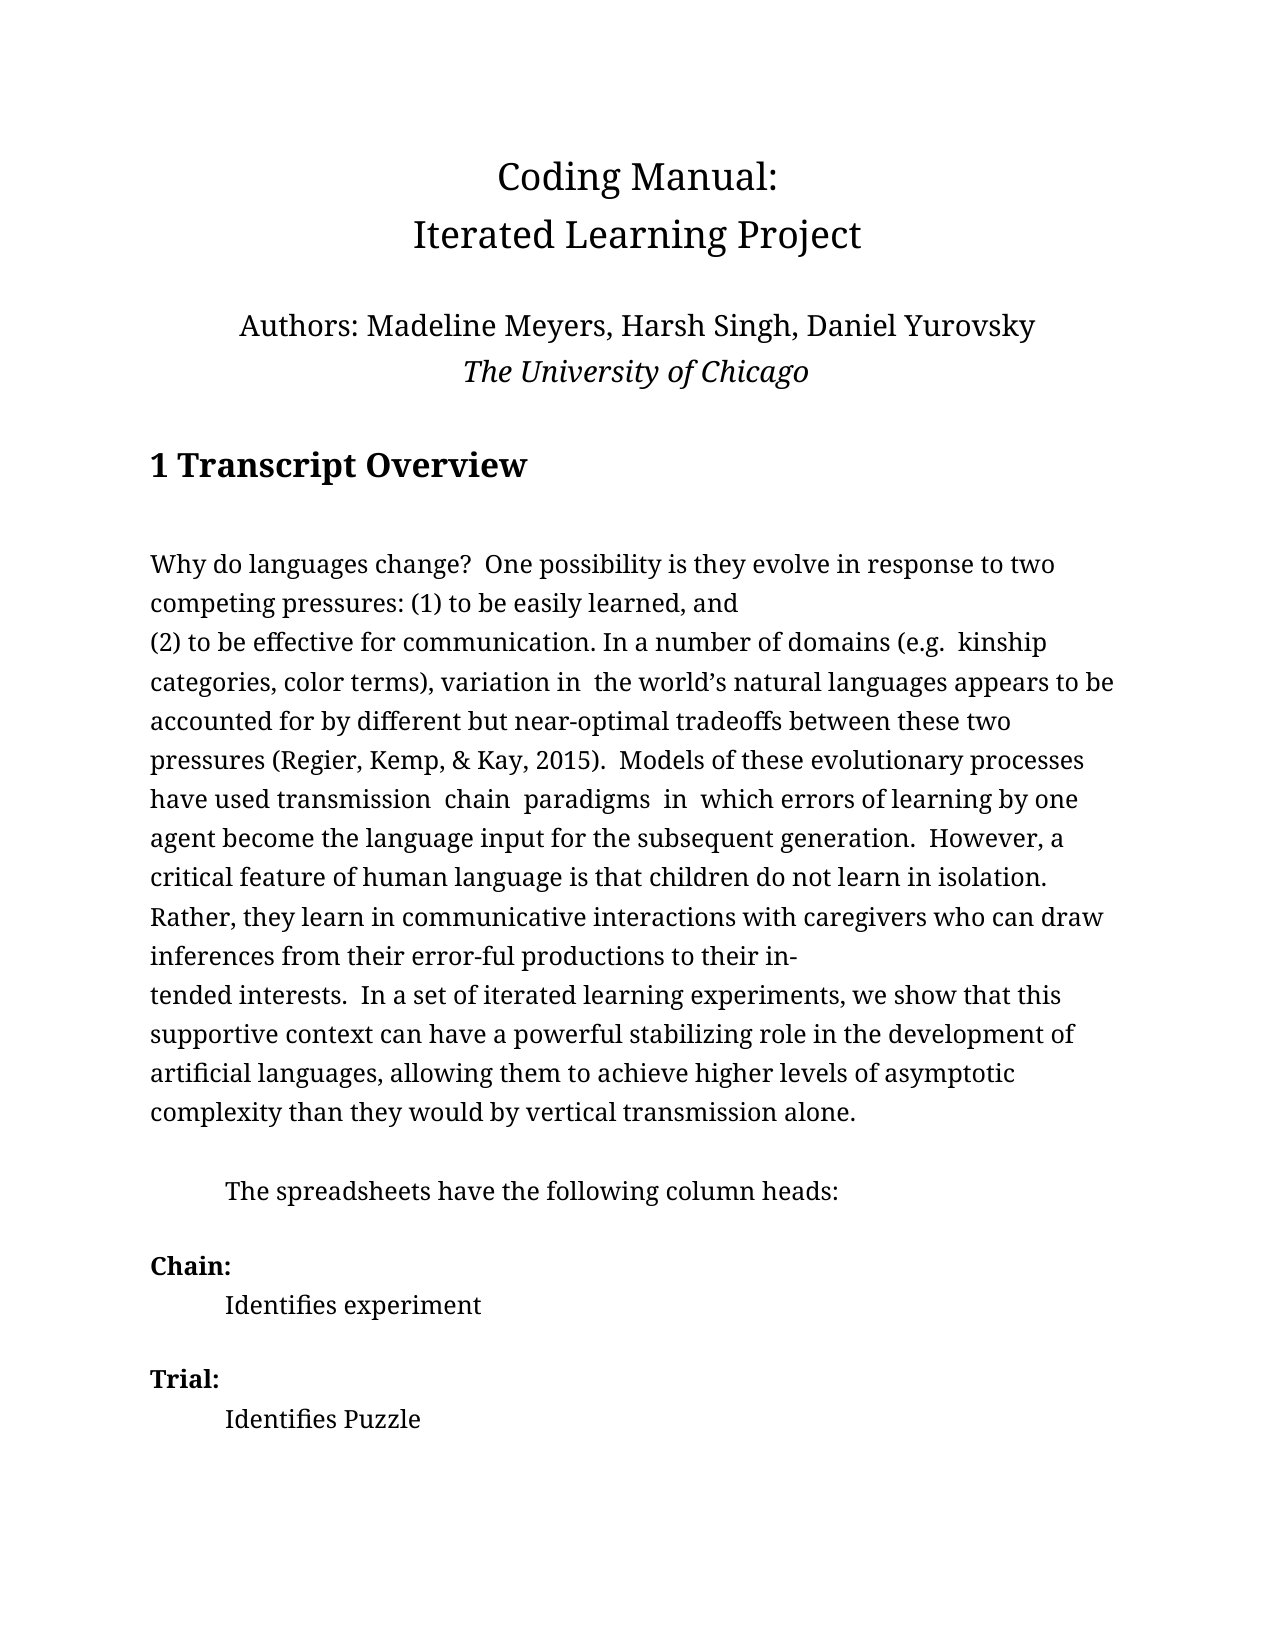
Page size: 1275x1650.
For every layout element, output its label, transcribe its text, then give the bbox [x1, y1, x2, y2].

text Identifies experiment [150, 1287, 1125, 1321]
text Authors: Madeline Meyers, Harsh Singh, Daniel Yurovsky [150, 305, 1125, 345]
text Identifies Puzzle [150, 1401, 1125, 1435]
text Iterated Learning Project [150, 209, 1125, 260]
text Chain: [150, 1248, 1125, 1282]
text The University of Chicago [150, 351, 1125, 391]
text Coding Manual: [150, 150, 1125, 201]
text (2) to be effective for communication. In a number of domains (e.g. kinship categories, color terms), variation in the world’s natural languages appears to be accounted for by different but near-optimal tradeoffs between these two pressures (Regier, Kemp, & Kay, 2015). Models of these evolutionary processes have used transmission chain paradigms in which errors of learning by one agent become the language input for the subsequent generation. However, a critical feature of human language is that children do not learn in isolation. Rather, they learn in communicative interactions with caregivers who can draw inferences from their error-ful productions to their in- [150, 625, 1125, 972]
text Trial: [150, 1362, 1125, 1396]
text tended interests. In a set of iterated learning experiments, we show that this supportive context can have a powerful stabilizing role in the development of artificial languages, allowing them to achieve higher levels of asymptotic complexity than they would by vertical transmission alone. [150, 977, 1125, 1129]
text The spreadsheets have the following column heads: [150, 1173, 1125, 1207]
text 1 Transcript Overview [150, 442, 1125, 488]
text Why do languages change? One possibility is they evolve in response to two competing pressures: (1) to be easily learned, and [150, 547, 1125, 620]
